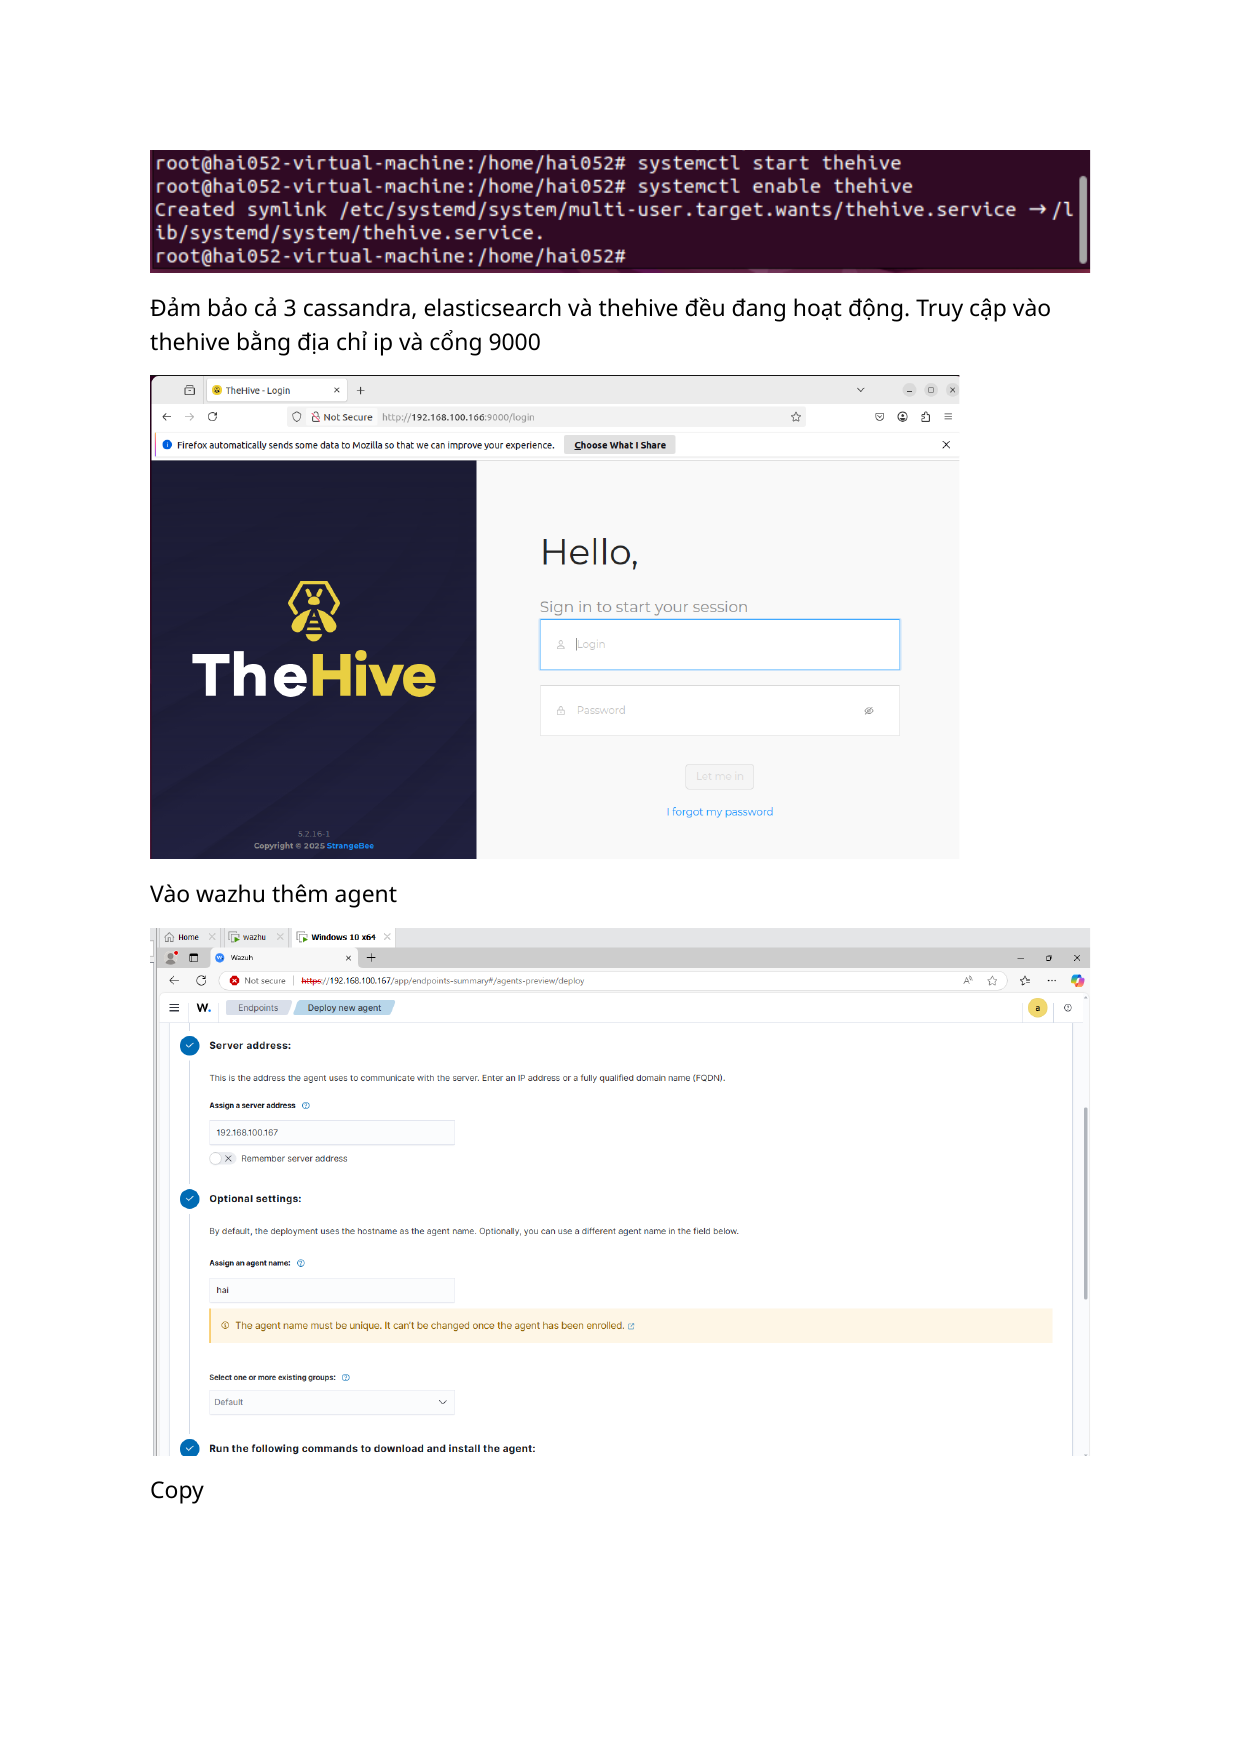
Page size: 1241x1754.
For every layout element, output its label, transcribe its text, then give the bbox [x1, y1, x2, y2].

text Vào wazhu thêm agent [150, 878, 1090, 909]
text Copy [150, 1474, 1090, 1506]
picture [150, 928, 1091, 1456]
text Đảm bảo cả 3 cassandra, elasticsearch và thehive đều đang hoạt động. Truy cập vào thehive bằng địa chỉ ip và cổng 9000 [150, 292, 1090, 357]
picture [150, 375, 960, 859]
picture [150, 150, 1091, 273]
